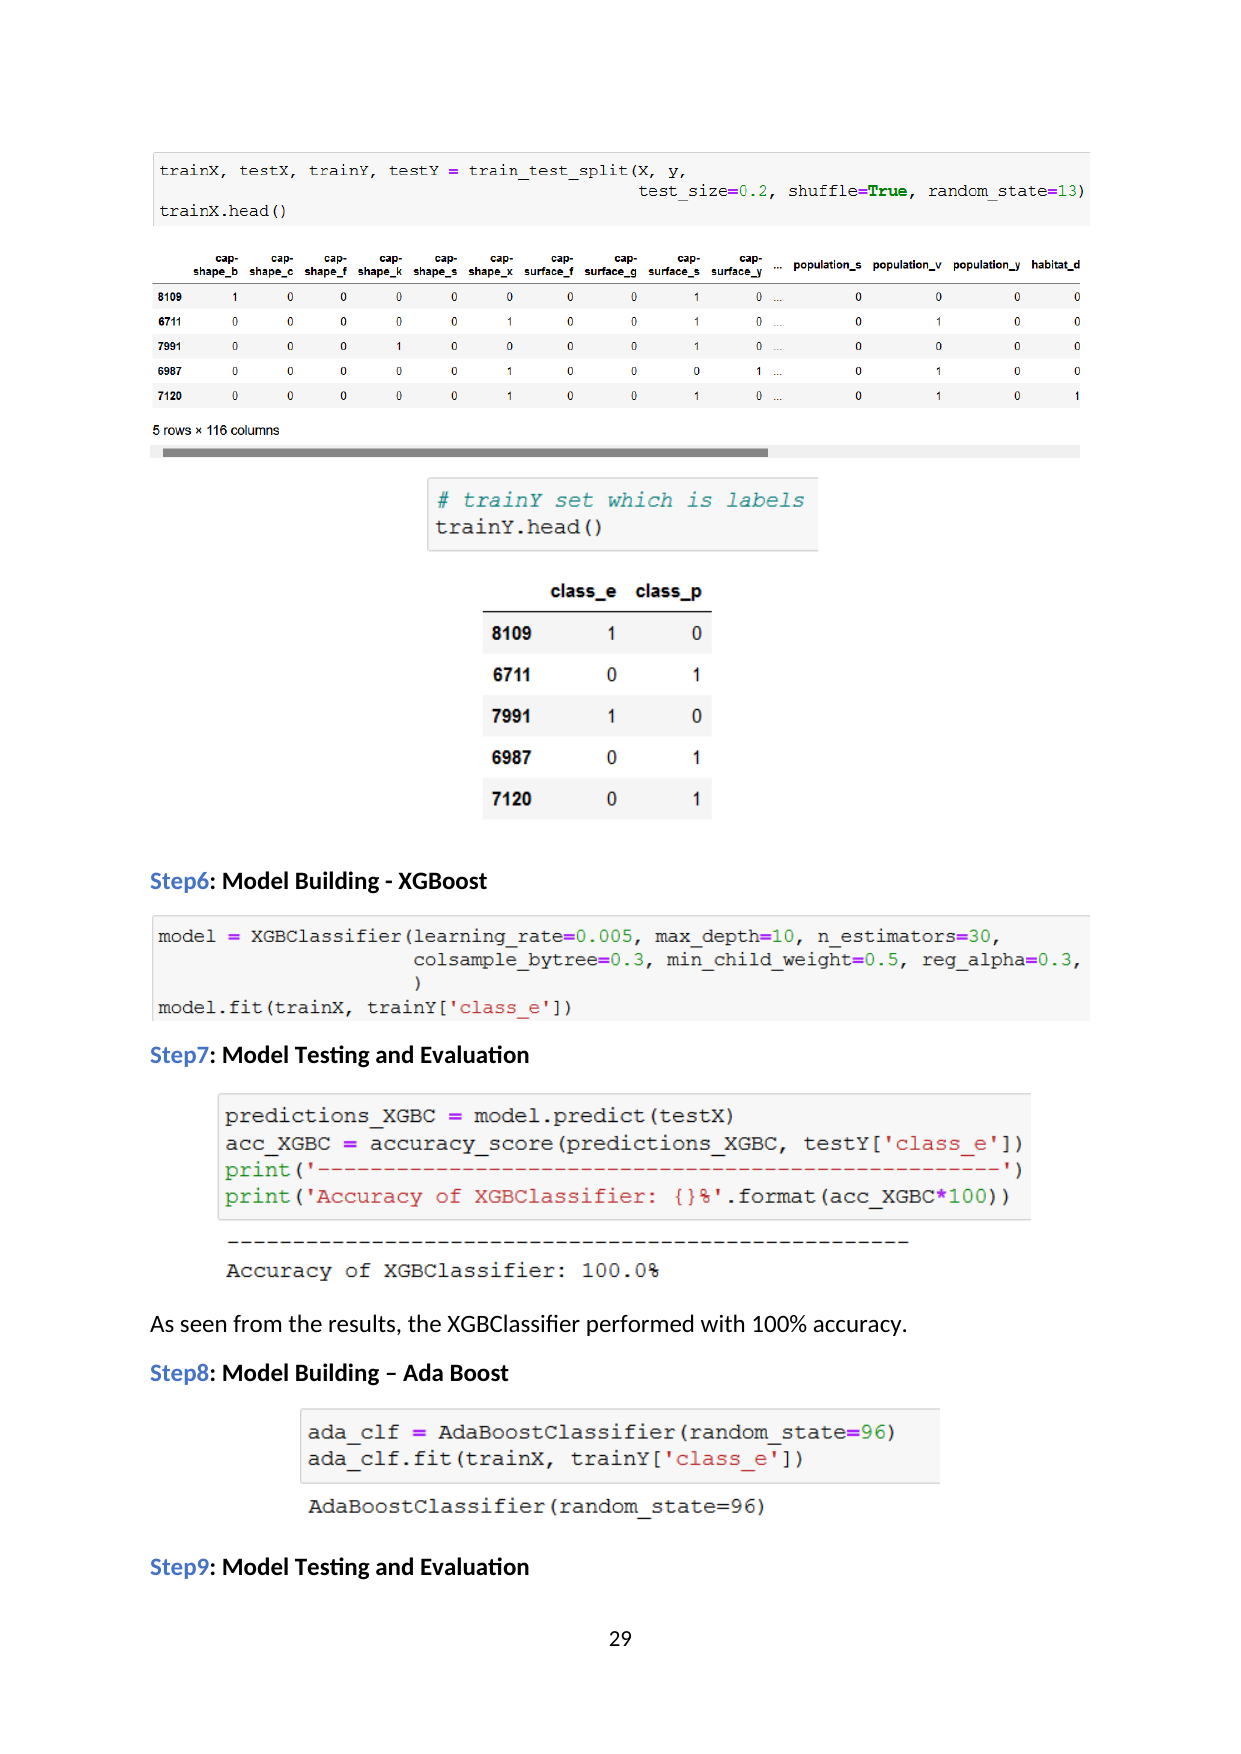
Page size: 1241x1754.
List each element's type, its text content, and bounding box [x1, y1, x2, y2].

picture [150, 913, 1091, 1021]
picture [209, 1087, 1031, 1291]
text As seen from the results, the XGBClassifier performed with 100% accuracy. [150, 1309, 1090, 1339]
text Step8: Model Building – Ada Boost [150, 1358, 1090, 1388]
picture [150, 150, 1091, 226]
picture [422, 475, 819, 554]
text Step9: Model Testing and Evaluation [150, 1551, 1090, 1582]
text Step6: Model Building - XGBoost [150, 865, 1090, 895]
picture [478, 571, 762, 847]
picture [150, 244, 1091, 458]
text Step7: Model Testing and Evaluation [150, 1039, 1090, 1069]
picture [300, 1406, 940, 1533]
